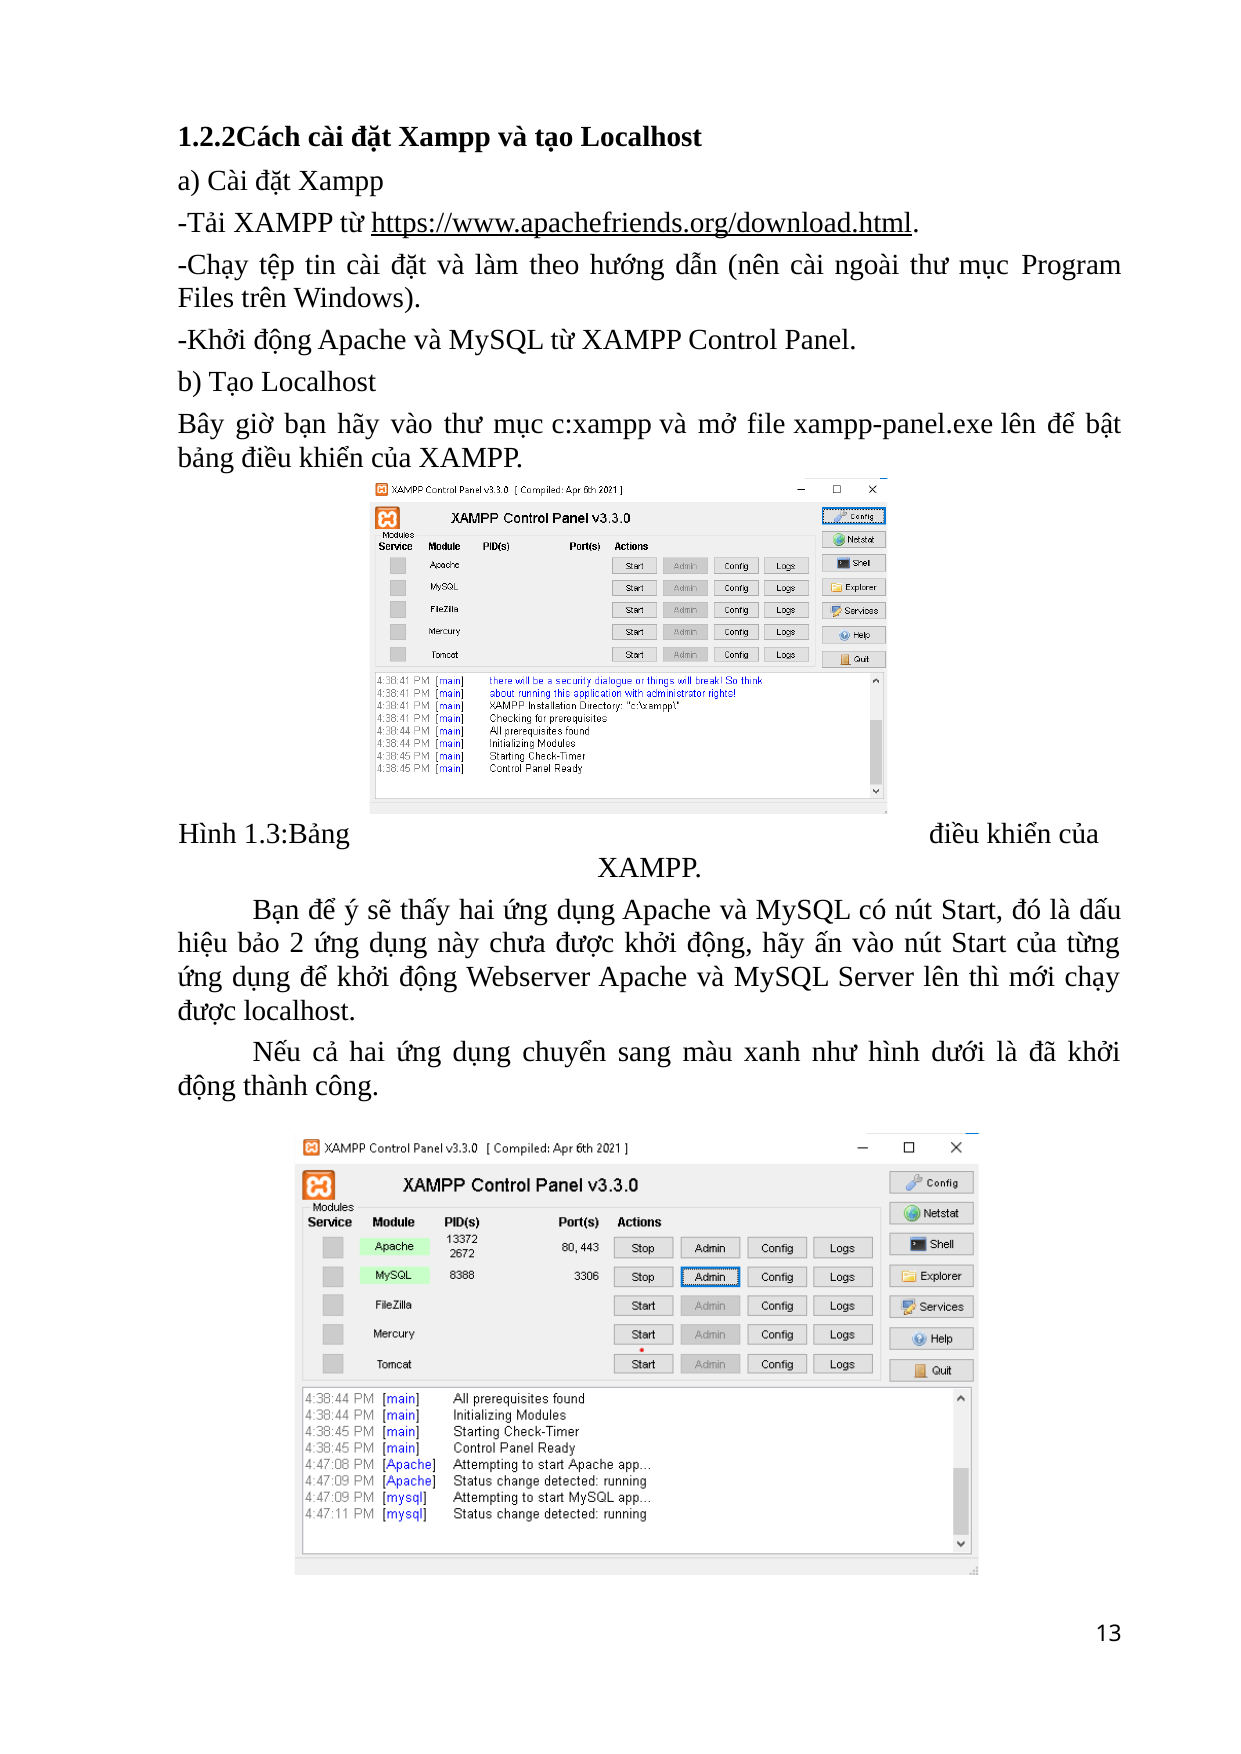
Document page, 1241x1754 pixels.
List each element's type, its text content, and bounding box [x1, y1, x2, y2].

text 1.2.2Cách cài đặt Xampp và tạo Localhost [177, 119, 1121, 152]
text -Khởi động Apache và MySQL từ XAMPP Control Panel. [177, 322, 1121, 356]
text Hình 1.3:Bảng điều khiển của XAMPP. [177, 817, 1121, 884]
picture [294, 1133, 978, 1574]
text Bây giờ bạn hãy vào thư mục c:xampp và mở file xampp-panel.exe lên để bật bảng điều khiển của XAMPP. [177, 406, 1121, 473]
text b) Tạo Localhost [177, 364, 1121, 398]
text Bạn để ý sẽ thấy hai ứng dụng Apache và MySQL có nút Start, đó là dấu hiệu bảo 2 ứng dụng này chưa được khởi động, hãy ấn vào nút Start của từng ứng dụng để khởi động Webserver Apache và MySQL Server lên thì mới chạy được localhost. [177, 892, 1121, 1026]
text a) Cài đặt Xampp [177, 163, 1121, 197]
text Nếu cả hai ứng dụng chuyển sang màu xanh như hình dưới là đã khởi động thành công. [177, 1034, 1121, 1102]
text -Chạy tệp tin cài đặt và làm theo hướng dẫn (nên cài ngoài thư mục Program Files trên Windows). [177, 247, 1121, 314]
text -Tải XAMPP từ https://www.apachefriends.org/download.html. [177, 205, 1121, 239]
picture [368, 478, 887, 814]
